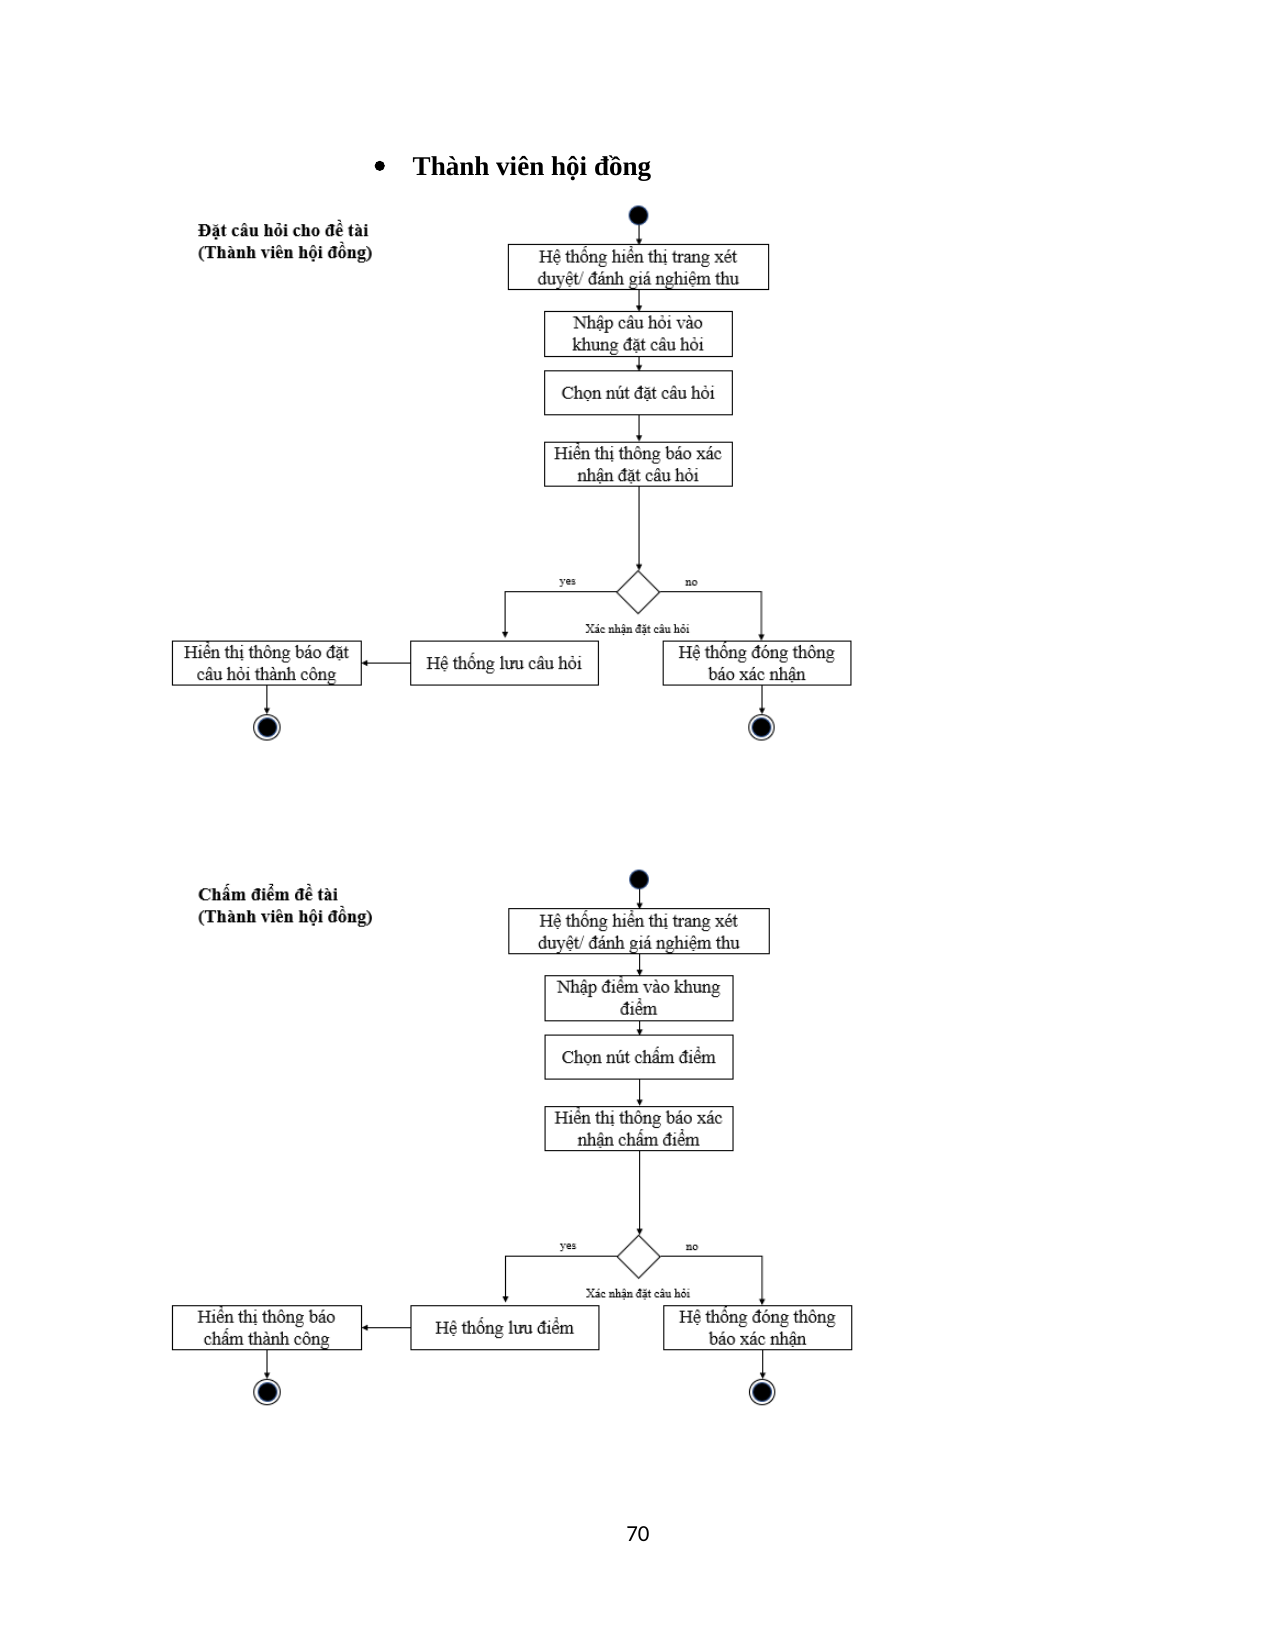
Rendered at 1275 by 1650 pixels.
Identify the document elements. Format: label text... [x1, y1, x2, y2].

picture [150, 200, 1125, 745]
picture [150, 863, 1125, 1413]
list Thành viên hội đồng [375, 150, 1125, 181]
